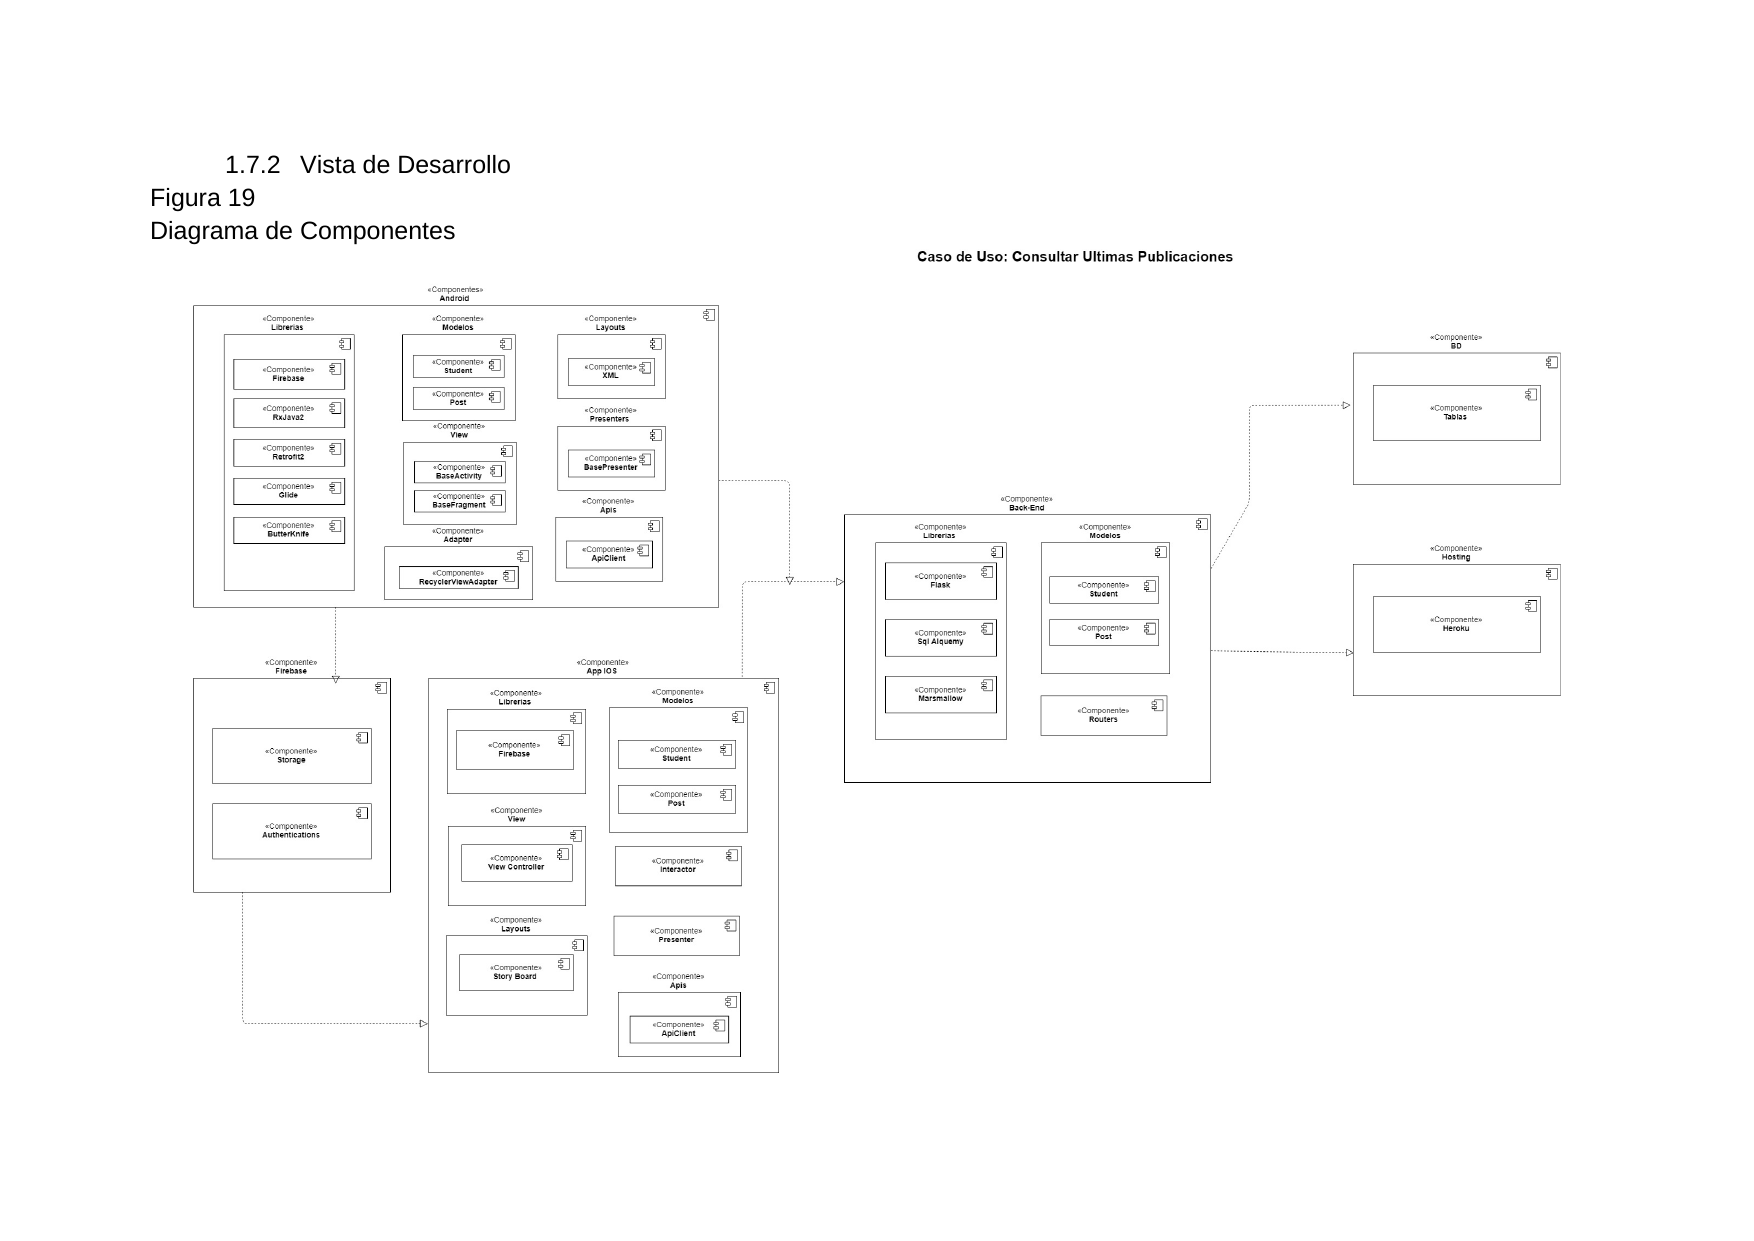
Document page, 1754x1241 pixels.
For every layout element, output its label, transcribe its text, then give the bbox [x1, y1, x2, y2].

text Figura 19 [150, 183, 1604, 212]
picture [193, 249, 1561, 1073]
list Vista de Desarrollo [225, 150, 1604, 179]
text Diagrama de Componentes [150, 216, 1604, 245]
